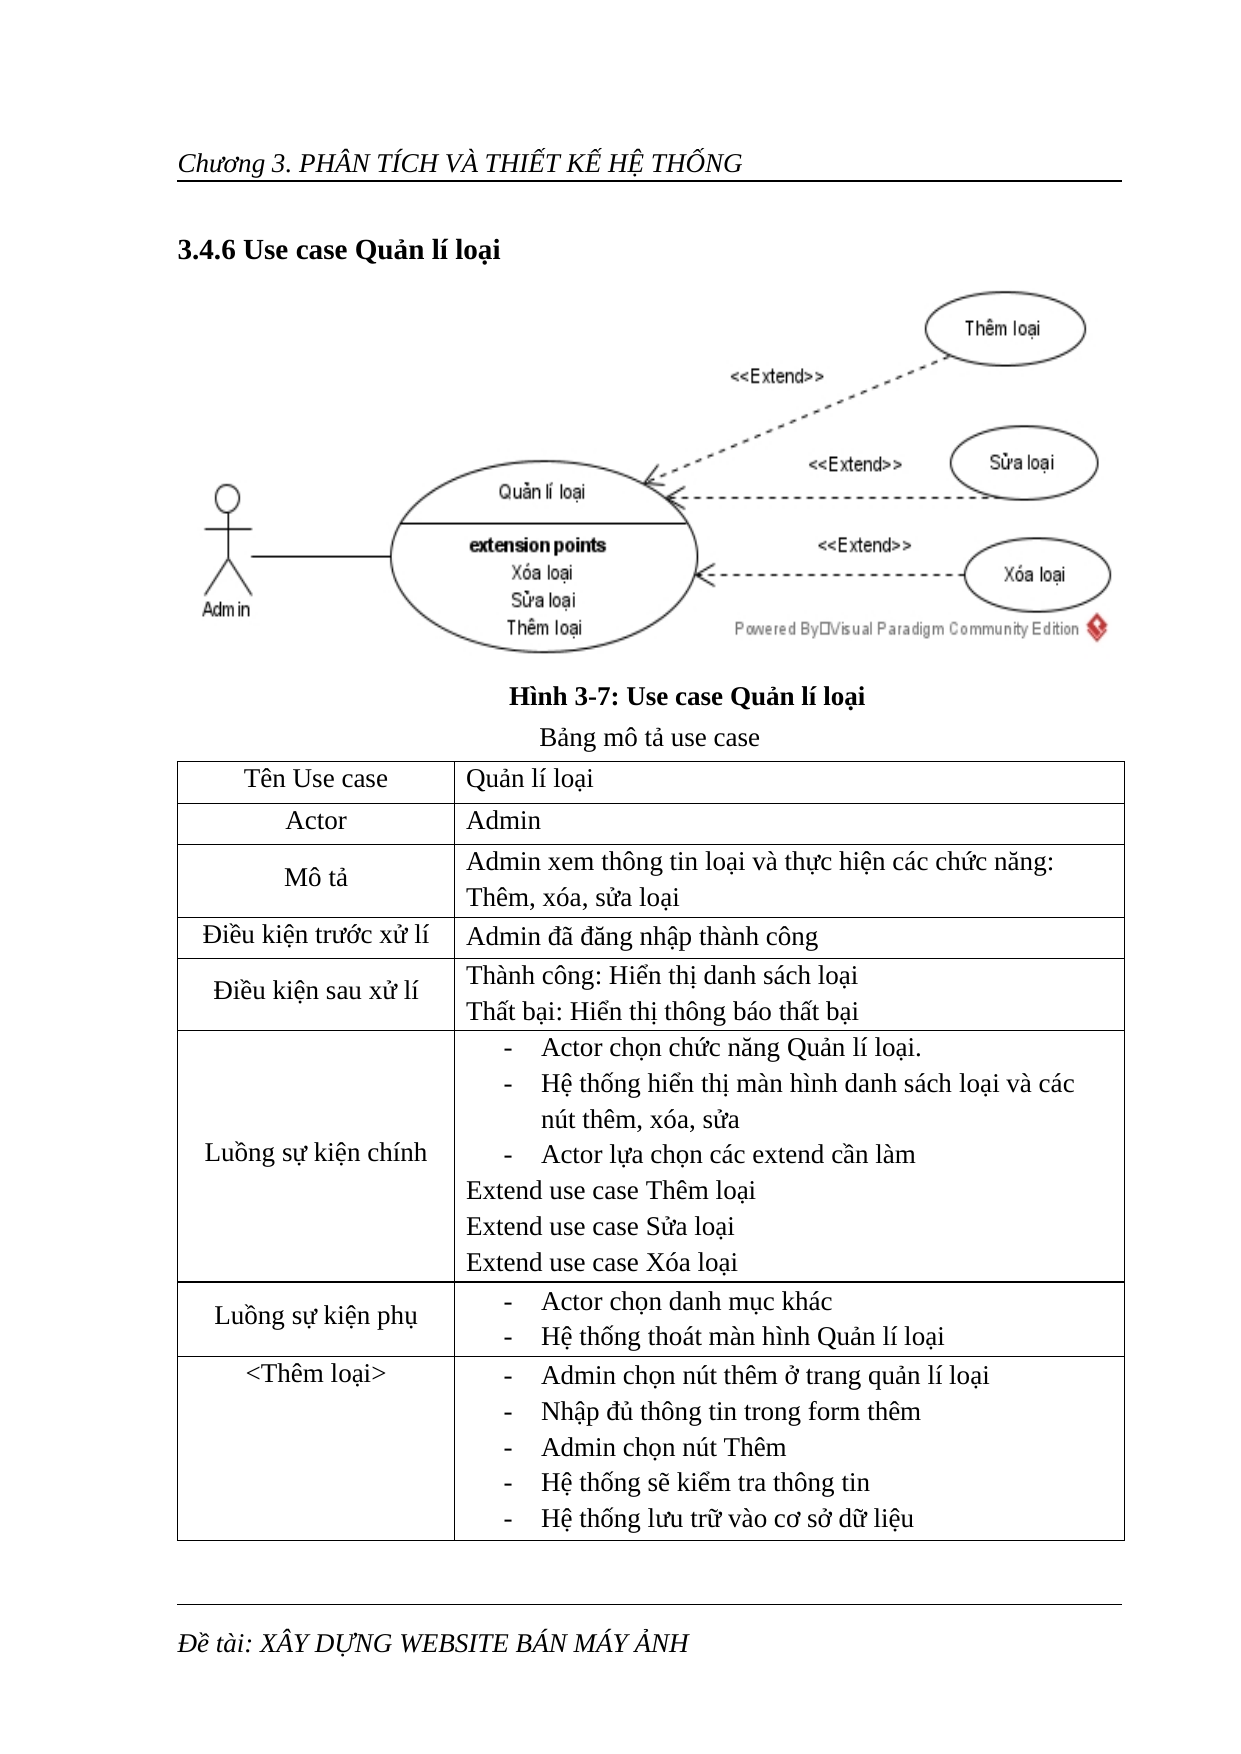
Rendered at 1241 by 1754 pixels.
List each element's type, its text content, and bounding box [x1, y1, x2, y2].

table_cell Điều kiện trước xử lí [178, 918, 454, 958]
table_cell Thành công: Hiển thị danh sách loại Thất bại: Hiển thị thông báo thất bại [455, 959, 1124, 1030]
table_cell Mô tả [178, 845, 454, 917]
text 3.4.6 Use case Quản lí loại [177, 232, 1122, 266]
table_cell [455, 1357, 1124, 1540]
table_cell Admin đã đăng nhập thành công [455, 918, 1124, 958]
text Bảng mô tả use case [177, 721, 1122, 752]
table_header Quản lí loại [455, 762, 1124, 803]
table_cell Actor chọn chức năng Quản lí loại. Hệ thống hiển thị màn hình danh sách loại và các nút thêm, xóa, sửa Actor lựa chọn các extend cần làm Extend use case Thêm loại Extend use case Sửa loại Extend use case Xóa loại [455, 1031, 1124, 1281]
table_cell <Thêm loại> [178, 1357, 454, 1540]
table_cell Điều kiện sau xử lí [178, 959, 454, 1030]
table_cell Admin xem thông tin loại và thực hiện các chức năng: Thêm, xóa, sửa loại [455, 845, 1124, 917]
table_cell Luồng sự kiện phụ [178, 1283, 454, 1356]
text Hình 3-7: Use case Quản lí loại [252, 680, 1122, 712]
table_cell Admin [455, 804, 1124, 844]
table_cell Actor chọn danh mục khác Hệ thống thoát màn hình Quản lí loại [455, 1283, 1124, 1356]
table_header Tên Use case [178, 762, 454, 803]
table_cell Actor [178, 804, 454, 844]
picture [184, 288, 1116, 659]
table_cell Luồng sự kiện chính [178, 1031, 454, 1281]
